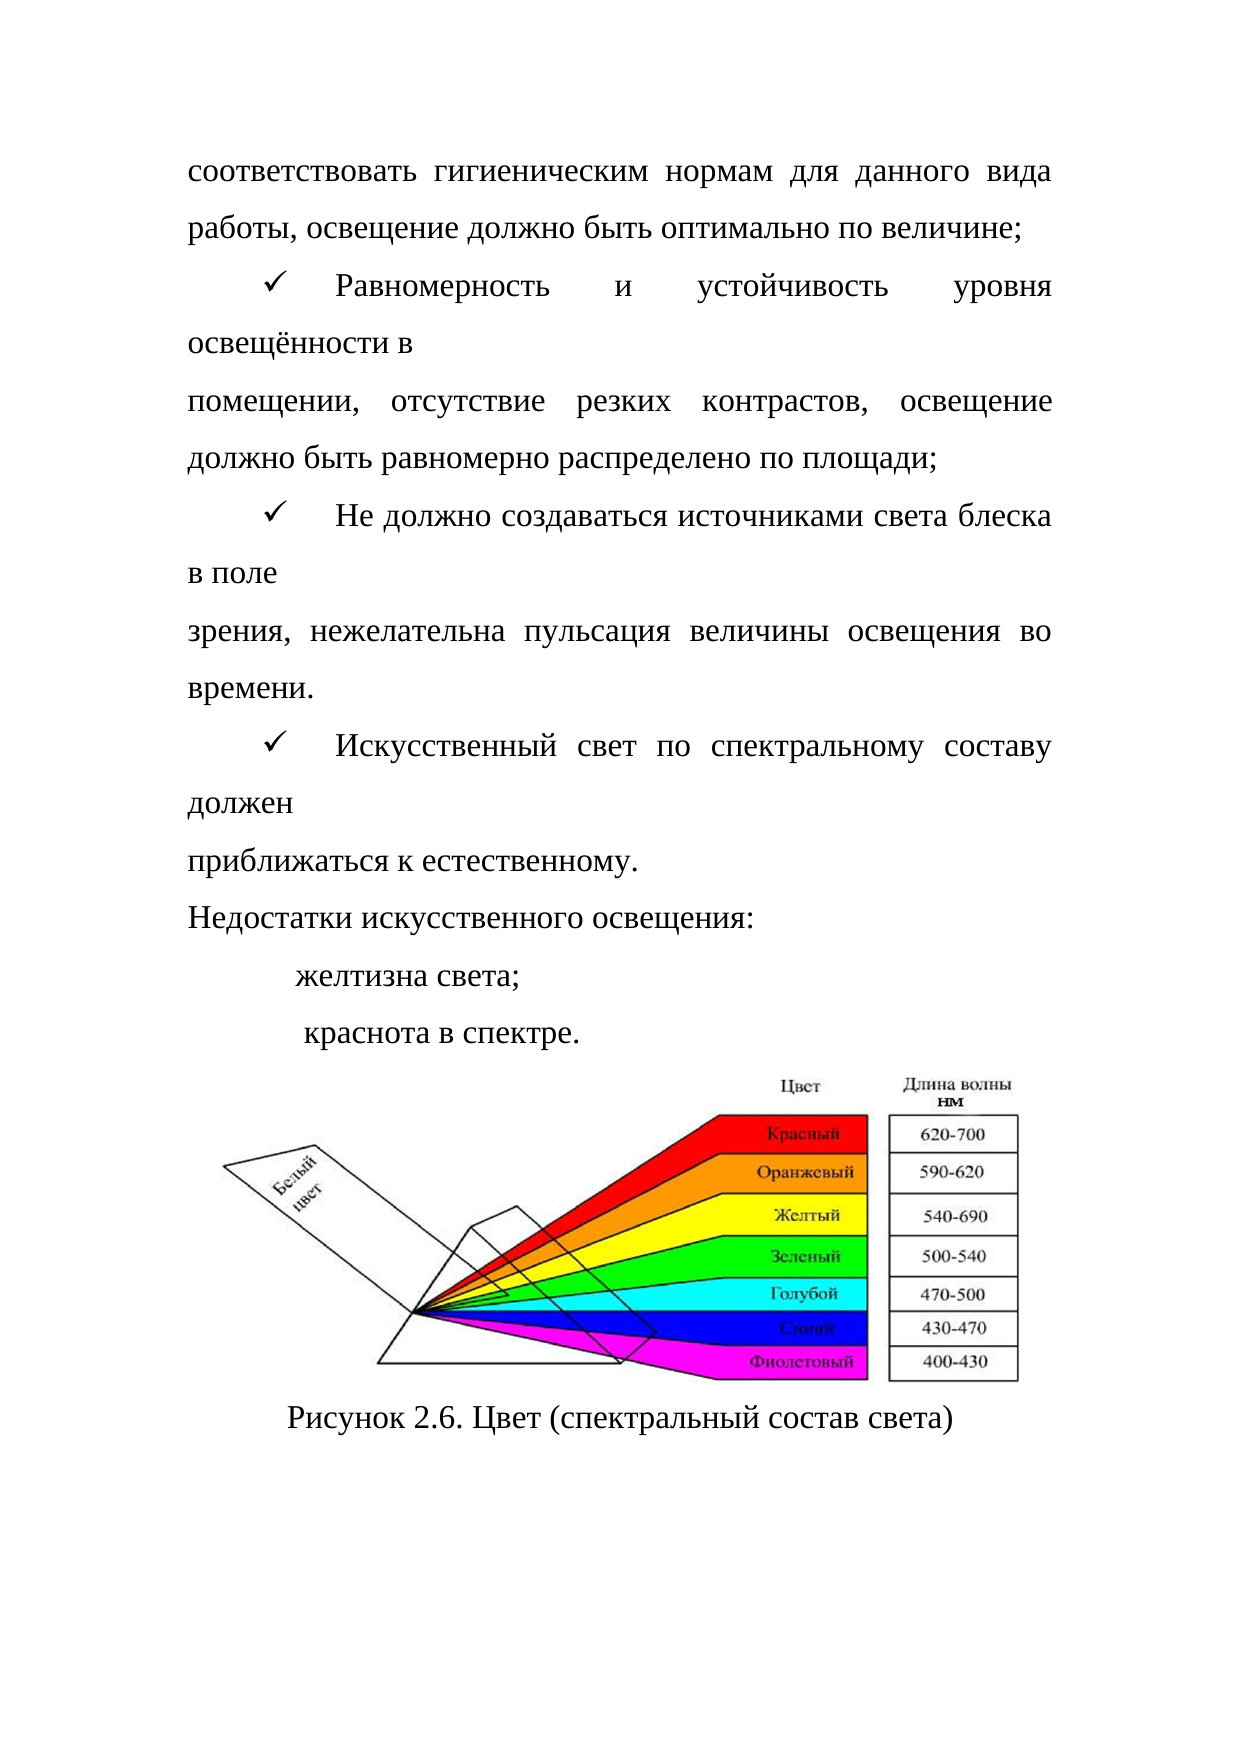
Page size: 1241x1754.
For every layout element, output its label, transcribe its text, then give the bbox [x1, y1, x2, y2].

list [187, 150, 1053, 246]
list Искусственный свет по спектральному составу должен приближаться к естественному. [187, 725, 1053, 878]
text Рисунок 2.6. Цвет (спектральный состав света) [187, 1397, 1053, 1435]
text  краснота в спектре. [187, 1012, 1053, 1051]
text Недостатки искусственного освещения: [187, 897, 1053, 936]
list Не должно создаваться источниками света блеска в поле зрения, нежелательна пульсация величины освещения во времени. [187, 495, 1053, 706]
picture [221, 1070, 1020, 1383]
list Равномерность и устойчивость уровня освещённости в помещении, отсутствие резких контрастов, освещение должно быть равномерно распределено по площади; [187, 265, 1053, 476]
text  желтизна света; [187, 955, 1053, 993]
